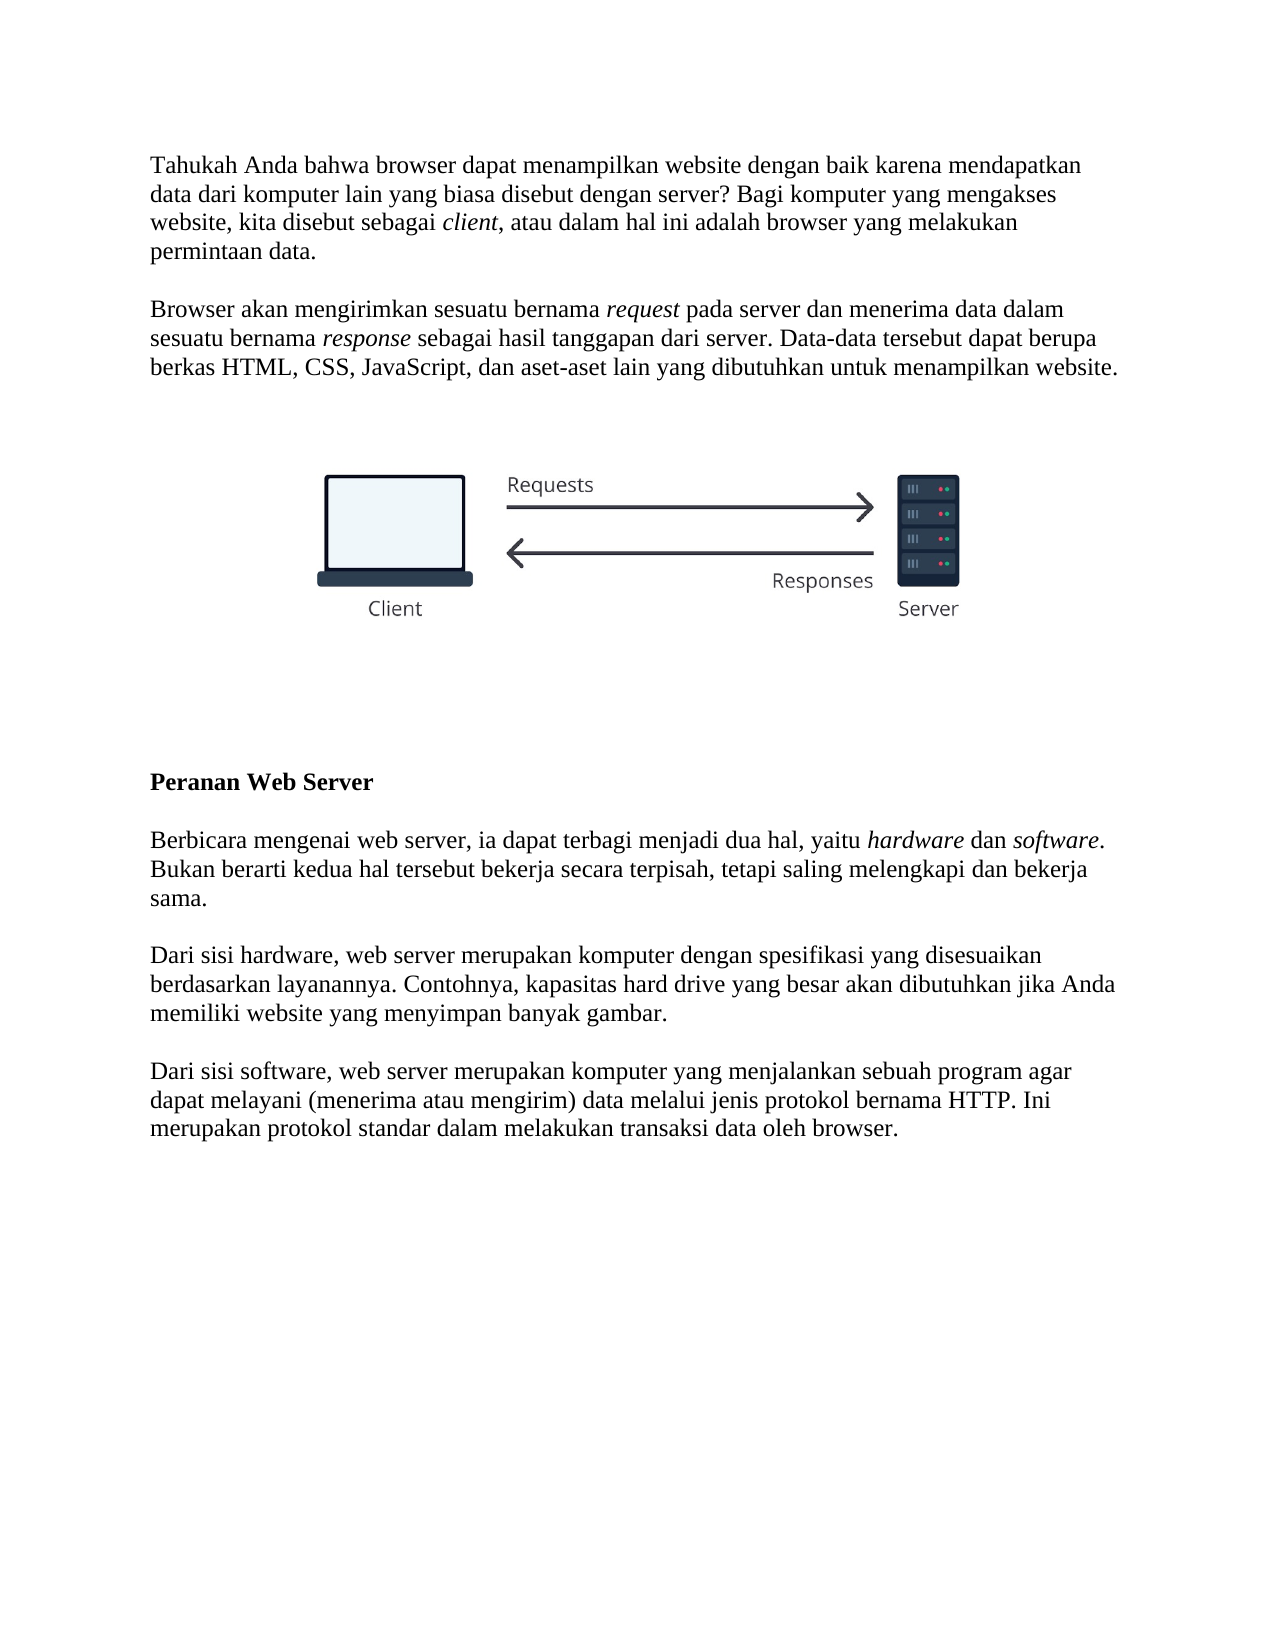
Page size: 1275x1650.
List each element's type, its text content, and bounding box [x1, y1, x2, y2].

picture [150, 409, 1125, 681]
text Tahukah Anda bahwa browser dapat menampilkan website dengan baik karena mendapatkan data dari komputer lain yang biasa disebut dengan server? Bagi komputer yang mengakses website, kita disebut sebagai client, atau dalam hal ini adalah browser yang melakukan permintaan data. [150, 150, 1125, 265]
text Browser akan mengirimkan sesuatu bernama request pada server dan menerima data dalam sesuatu bernama response sebagai hasil tanggapan dari server. Data-data tersebut dapat berupa berkas HTML, CSS, JavaScript, dan aset-aset lain yang dibutuhkan untuk menampilkan website. [150, 294, 1125, 380]
text Dari sisi software, web server merupakan komputer yang menjalankan sebuah program agar dapat melayani (menerima atau mengirim) data melalui jenis protokol bernama HTTP. Ini merupakan protokol standar dalam melakukan transaksi data oleh browser. [150, 1056, 1125, 1142]
text Berbicara mengenai web server, ia dapat terbagi menjadi dua hal, yaitu hardware dan software. Bukan berarti kedua hal tersebut bekerja secara terpisah, tetapi saling melengkapi dan bekerja sama. [150, 825, 1125, 911]
text Dari sisi hardware, web server merupakan komputer dengan spesifikasi yang disesuaikan berdasarkan layanannya. Contohnya, kapasitas hard drive yang besar akan dibutuhkan jika Anda memiliki website yang menyimpan banyak gambar. [150, 941, 1125, 1027]
text Peranan Web Server [150, 767, 1125, 796]
